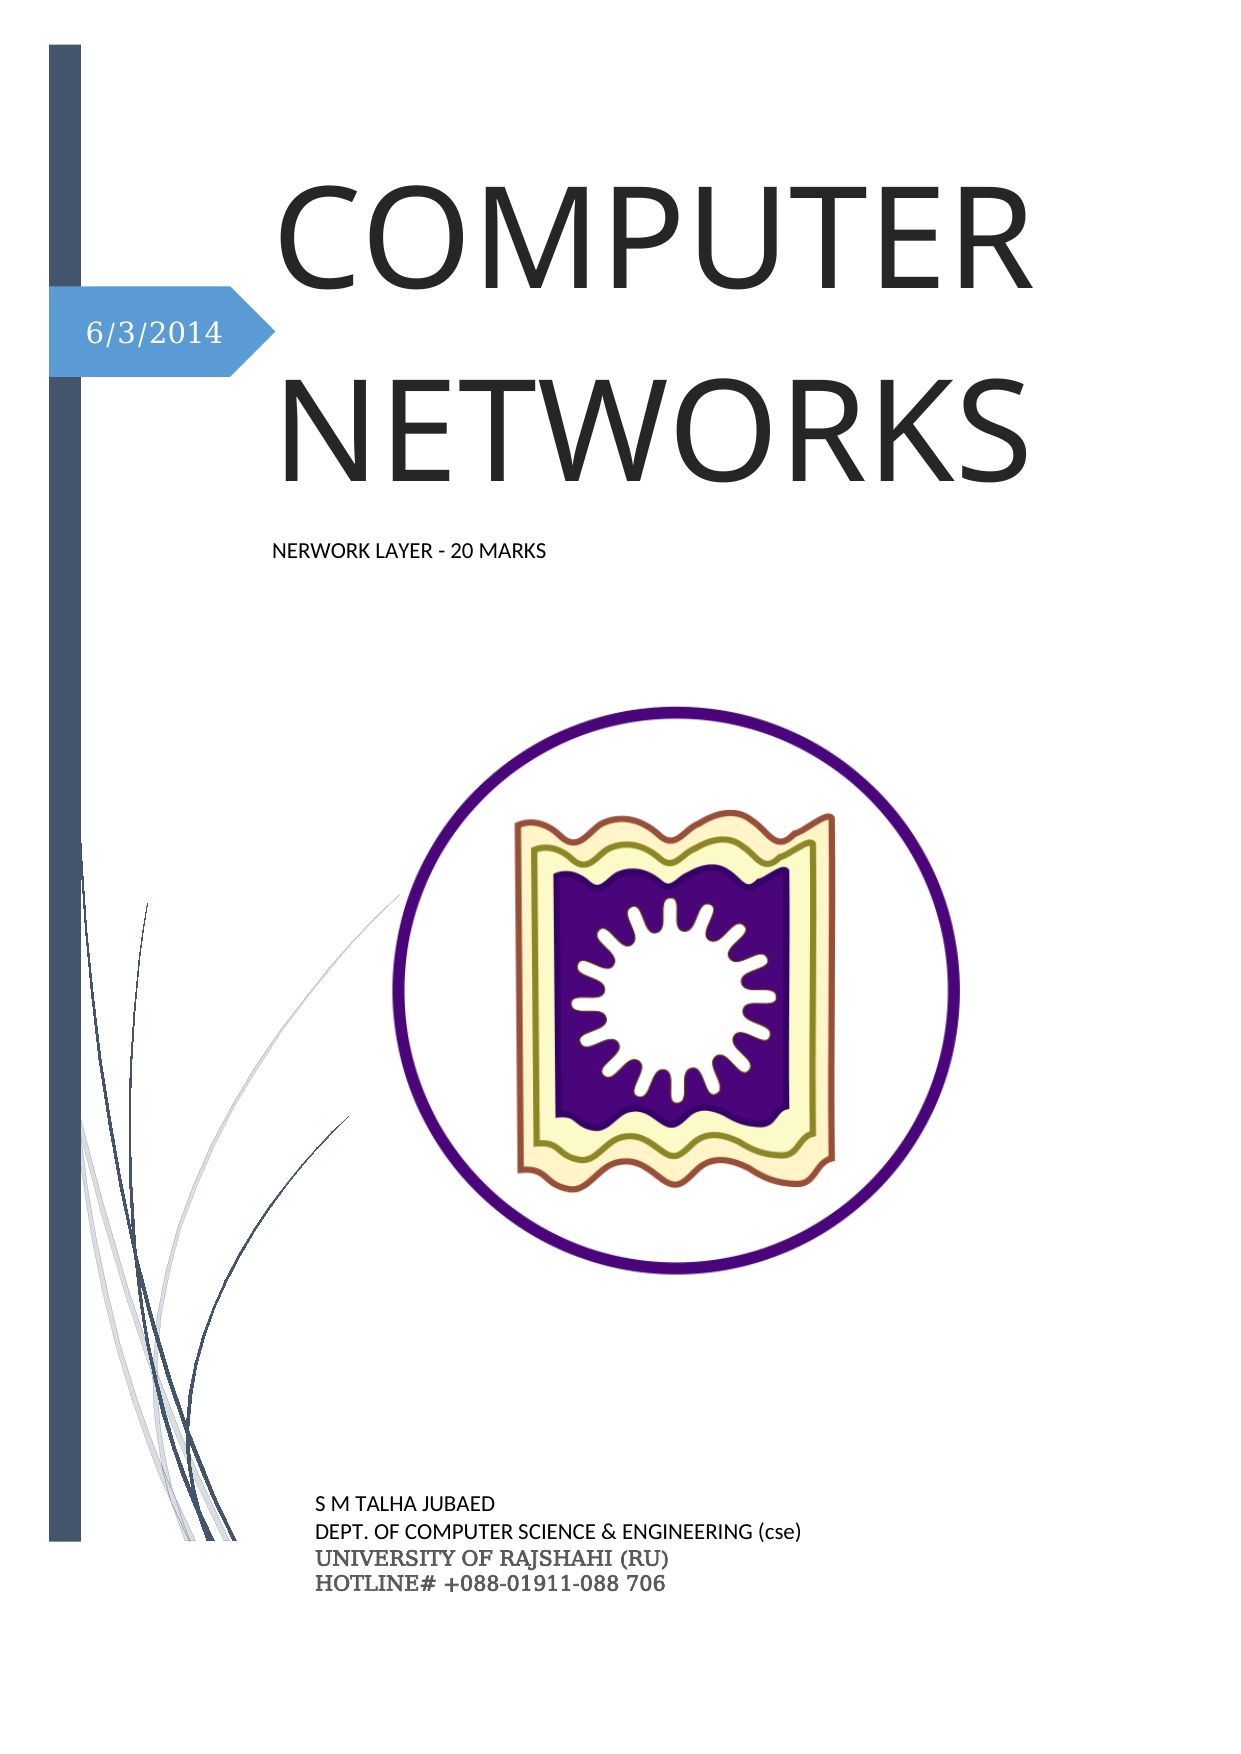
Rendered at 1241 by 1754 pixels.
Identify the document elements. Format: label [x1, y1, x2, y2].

picture [354, 686, 986, 1310]
